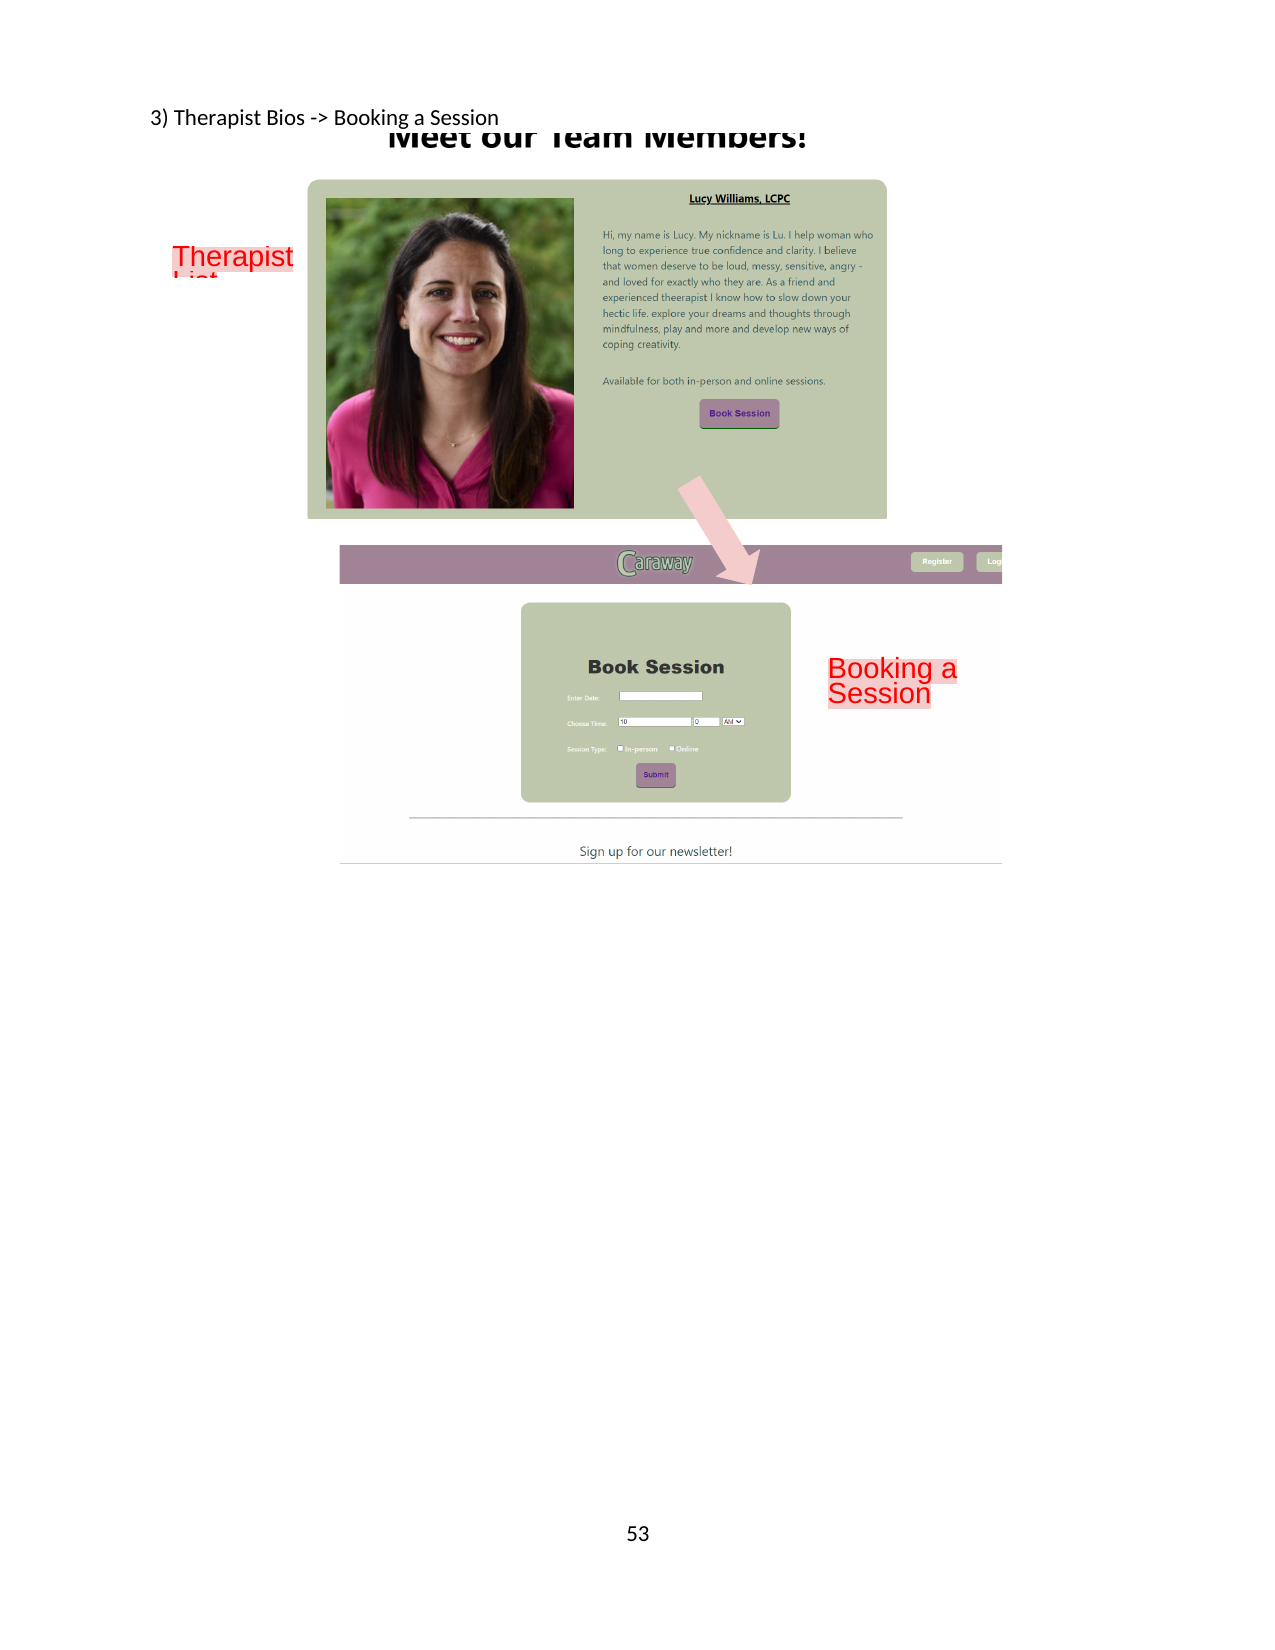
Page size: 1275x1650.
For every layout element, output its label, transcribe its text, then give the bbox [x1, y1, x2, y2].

picture [150, 133, 971, 519]
picture [339, 545, 1003, 864]
